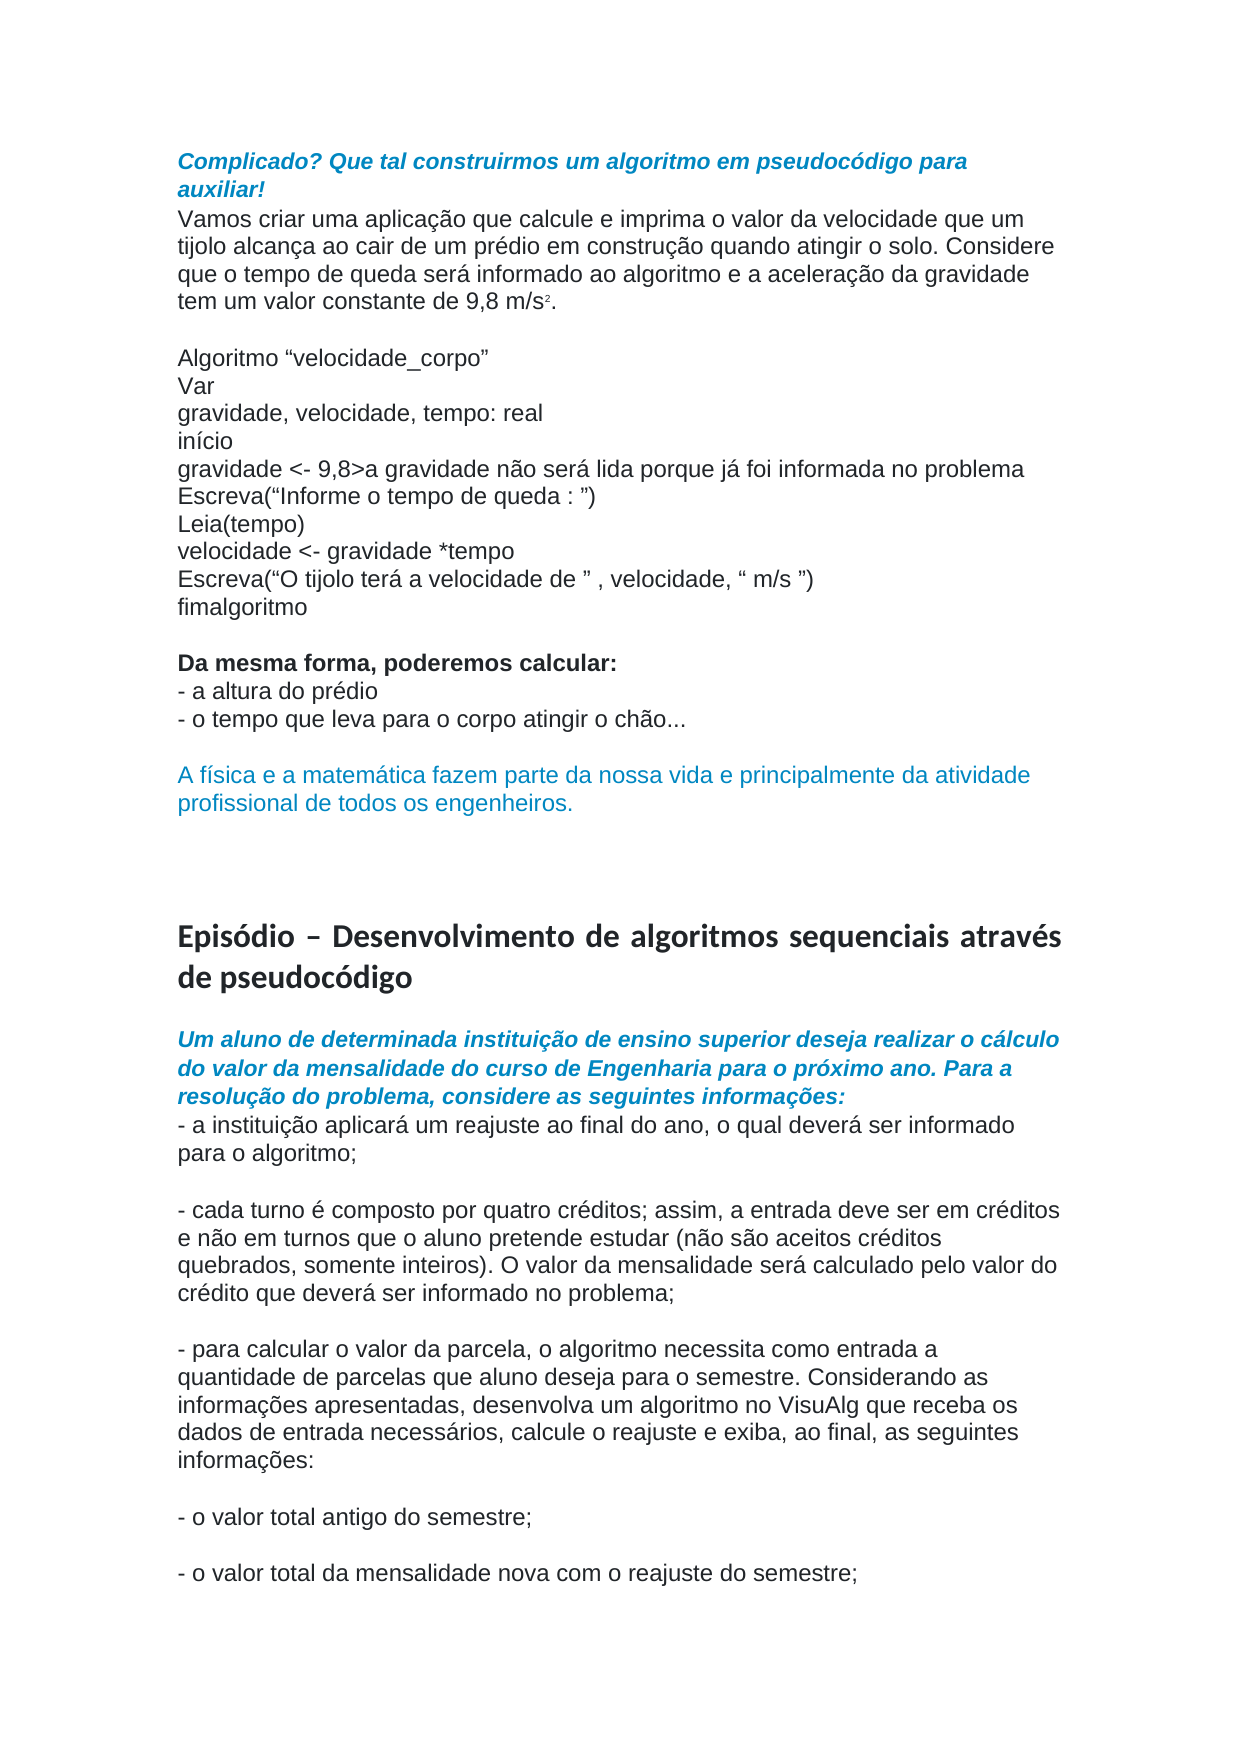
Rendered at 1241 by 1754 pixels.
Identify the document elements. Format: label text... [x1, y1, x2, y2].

text Episódio – Desenvolvimento de algoritmos sequenciais através de pseudocódigo [177, 916, 1063, 997]
text - cada turno é composto por quatro créditos; assim, a entrada deve ser em créditos e não em turnos que o aluno pretende estudar (não são aceitos créditos quebrados, somente inteiros). O valor da mensalidade será calculado pelo valor do crédito que deverá ser informado no problema; [177, 1196, 1063, 1306]
text - o valor total antigo do semestre; [177, 1503, 1063, 1530]
text Vamos criar uma aplicação que calcule e imprima o valor da velocidade que um tijolo alcança ao cair de um prédio em construção quando atingir o solo. Considere que o tempo de queda será informado ao algoritmo e a aceleração da gravidade tem um valor constante de 9,8 m/s2. [177, 204, 1063, 315]
text - para calcular o valor da parcela, o algoritmo necessita como entrada a quantidade de parcelas que aluno deseja para o semestre. Considerando as informações apresentadas, desenvolva um algoritmo no VisuAlg que receba os dados de entrada necessários, calcule o reajuste e exiba, ao final, as seguintes informações: [177, 1335, 1063, 1473]
subtitle ​​​​​​​Complicado? Que tal construirmos um algoritmo em pseudocódigo para auxiliar! [177, 148, 1063, 202]
text Da mesma forma, poderemos calcular: - a altura do prédio - o tempo que leva para o corpo atingir o chão... [177, 649, 1063, 732]
text - o valor total da mensalidade nova com o reajuste do semestre; [177, 1559, 1063, 1587]
text A física e a matemática fazem parte da nossa vida e principalmente da atividade profissional de todos os engenheiros. [177, 761, 1063, 816]
text Algoritmo “velocidade_corpo” Var gravidade, velocidade, tempo: real início gravidade <- 9,8>a gravidade não será lida porque já foi informada no problema Escreva(“Informe o tempo de queda : ”) Leia(tempo) velocidade <- gravidade *tempo Escreva(“O tijolo terá a velocidade de ” , velocidade, “ m/s ”) fimalgoritmo [177, 344, 1063, 620]
text - a instituição aplicará um reajuste ao final do ano, o qual deverá ser informado para o algoritmo; [177, 1111, 1063, 1167]
subtitle Um aluno de determinada instituição de ensino superior deseja realizar o cálculo do valor da mensalidade do curso de Engenharia para o próximo ano. Para a resolução do problema, considere as seguintes informações: [177, 1026, 1063, 1109]
